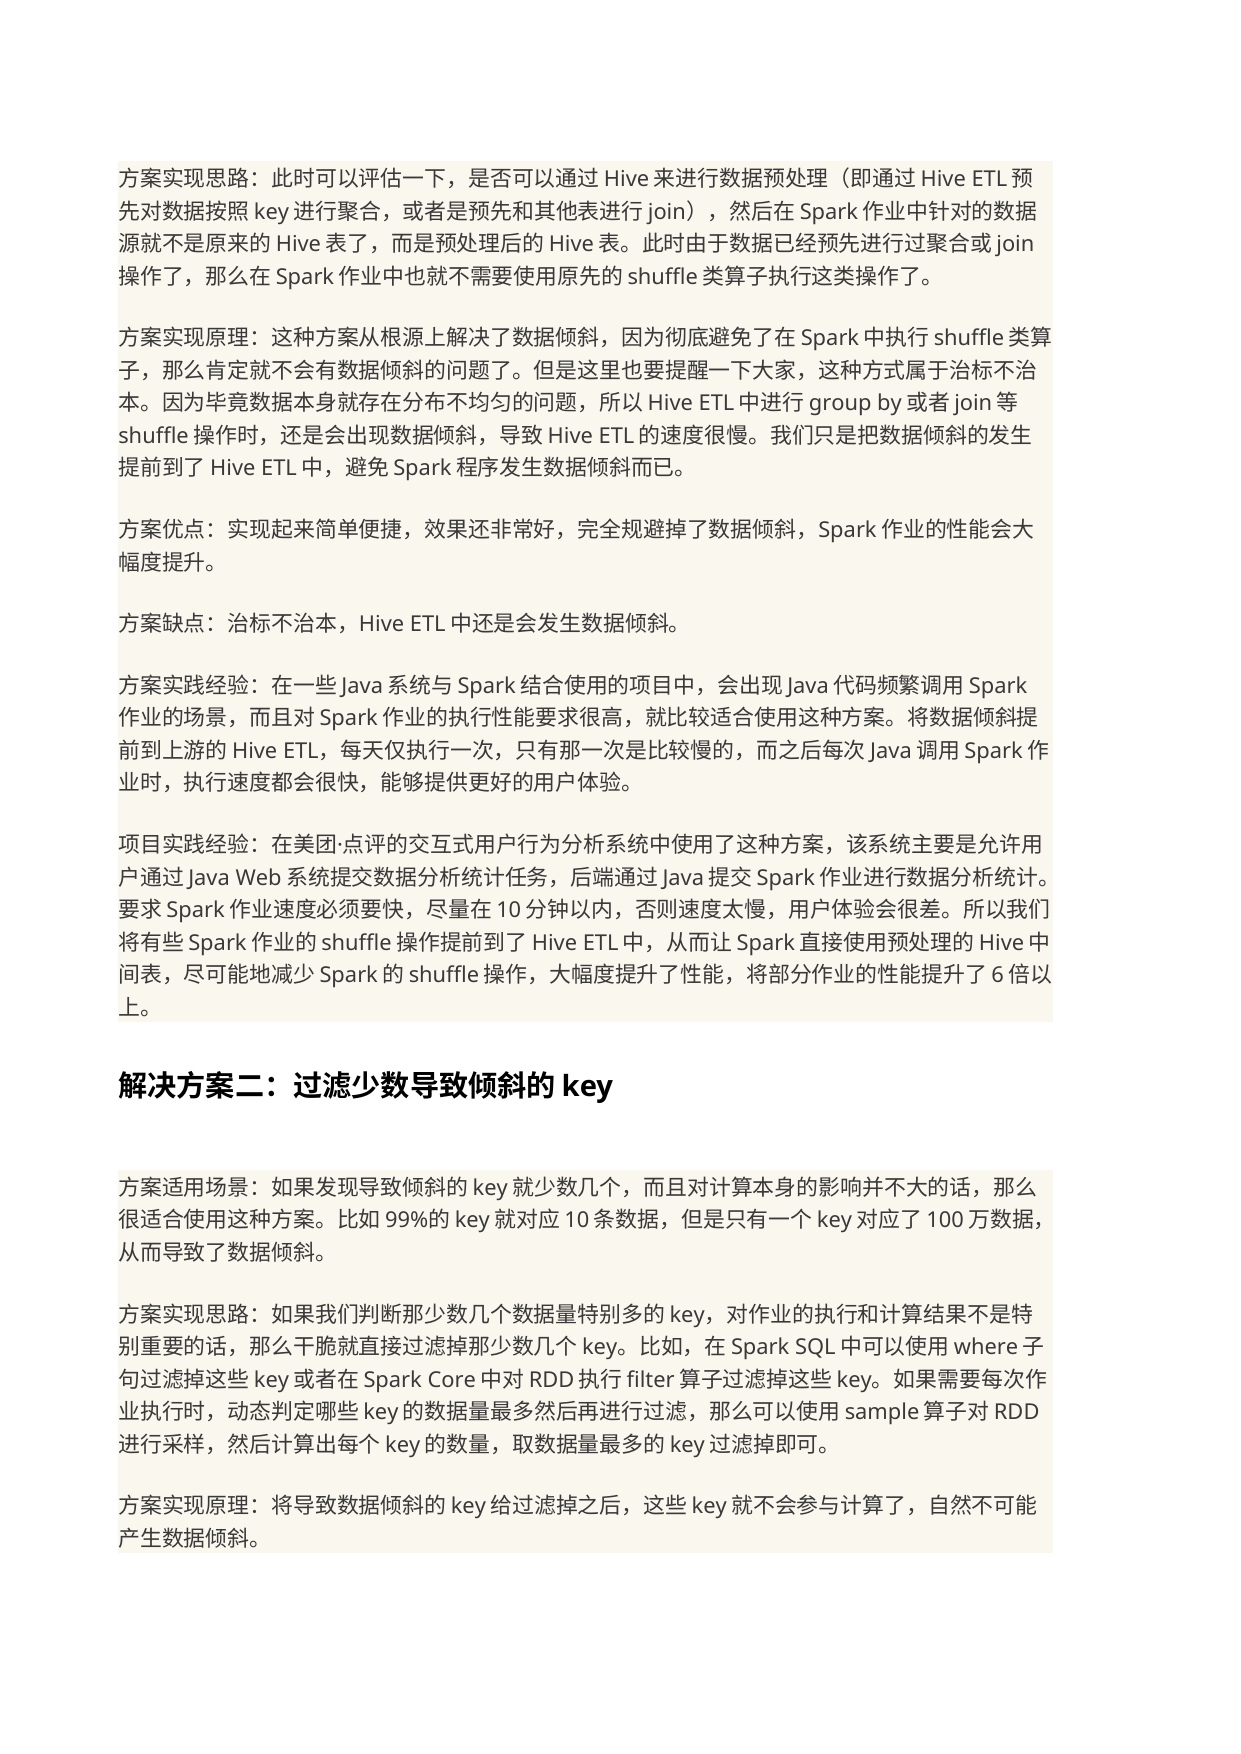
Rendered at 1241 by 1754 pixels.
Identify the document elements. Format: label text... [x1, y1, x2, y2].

text 方案实践经验：在一些Java系统与Spark结合使用的项目中，会出现Java代码频繁调用Spark作业的场景，而且对Spark作业的执行性能要求很高，就比较适合使用这种方案。将数据倾斜提前到上游的Hive ETL，每天仅执行一次，只有那一次是比较慢的，而之后每次Java调用Spark作业时，执行速度都会很快，能够提供更好的用户体验。 [118, 667, 1053, 797]
text 方案实现原理：这种方案从根源上解决了数据倾斜，因为彻底避免了在Spark中执行shuffle类算子，那么肯定就不会有数据倾斜的问题了。但是这里也要提醒一下大家，这种方式属于治标不治本。因为毕竟数据本身就存在分布不均匀的问题，所以Hive ETL中进行group by或者join等shuffle操作时，还是会出现数据倾斜，导致Hive ETL的速度很慢。我们只是把数据倾斜的发生提前到了Hive ETL中，避免Spark程序发生数据倾斜而已。 [118, 320, 1053, 482]
subtitle 解决方案二：过滤少数导致倾斜的key [118, 1051, 1053, 1116]
text 方案适用场景：如果发现导致倾斜的key就少数几个，而且对计算本身的影响并不大的话，那么很适合使用这种方案。比如99%的key就对应10条数据，但是只有一个key对应了100万数据，从而导致了数据倾斜。 [118, 1170, 1053, 1267]
text 方案缺点：治标不治本，Hive ETL中还是会发生数据倾斜。 [118, 606, 1053, 638]
text 方案优点：实现起来简单便捷，效果还非常好，完全规避掉了数据倾斜，Spark作业的性能会大幅度提升。 [118, 512, 1053, 577]
text 方案实现思路：此时可以评估一下，是否可以通过Hive来进行数据预处理（即通过Hive ETL预先对数据按照key进行聚合，或者是预先和其他表进行join），然后在Spark作业中针对的数据源就不是原来的Hive表了，而是预处理后的Hive表。此时由于数据已经预先进行过聚合或join操作了，那么在Spark作业中也就不需要使用原先的shuffle类算子执行这类操作了。 [118, 161, 1053, 291]
text 项目实践经验：在美团·点评的交互式用户行为分析系统中使用了这种方案，该系统主要是允许用户通过Java Web系统提交数据分析统计任务，后端通过Java提交Spark作业进行数据分析统计。要求Spark作业速度必须要快，尽量在10分钟以内，否则速度太慢，用户体验会很差。所以我们将有些Spark作业的shuffle操作提前到了Hive ETL中，从而让Spark直接使用预处理的Hive中间表，尽可能地减少Spark的shuffle操作，大幅度提升了性能，将部分作业的性能提升了6倍以上。 [118, 827, 1053, 1022]
text 方案实现原理：将导致数据倾斜的key给过滤掉之后，这些key就不会参与计算了，自然不可能产生数据倾斜。 [118, 1488, 1053, 1553]
text 方案实现思路：如果我们判断那少数几个数据量特别多的key，对作业的执行和计算结果不是特别重要的话，那么干脆就直接过滤掉那少数几个key。比如，在Spark SQL中可以使用where子句过滤掉这些key或者在Spark Core中对RDD执行filter算子过滤掉这些key。如果需要每次作业执行时，动态判定哪些key的数据量最多然后再进行过滤，那么可以使用sample算子对RDD进行采样，然后计算出每个key的数量，取数据量最多的key过滤掉即可。 [118, 1296, 1053, 1459]
